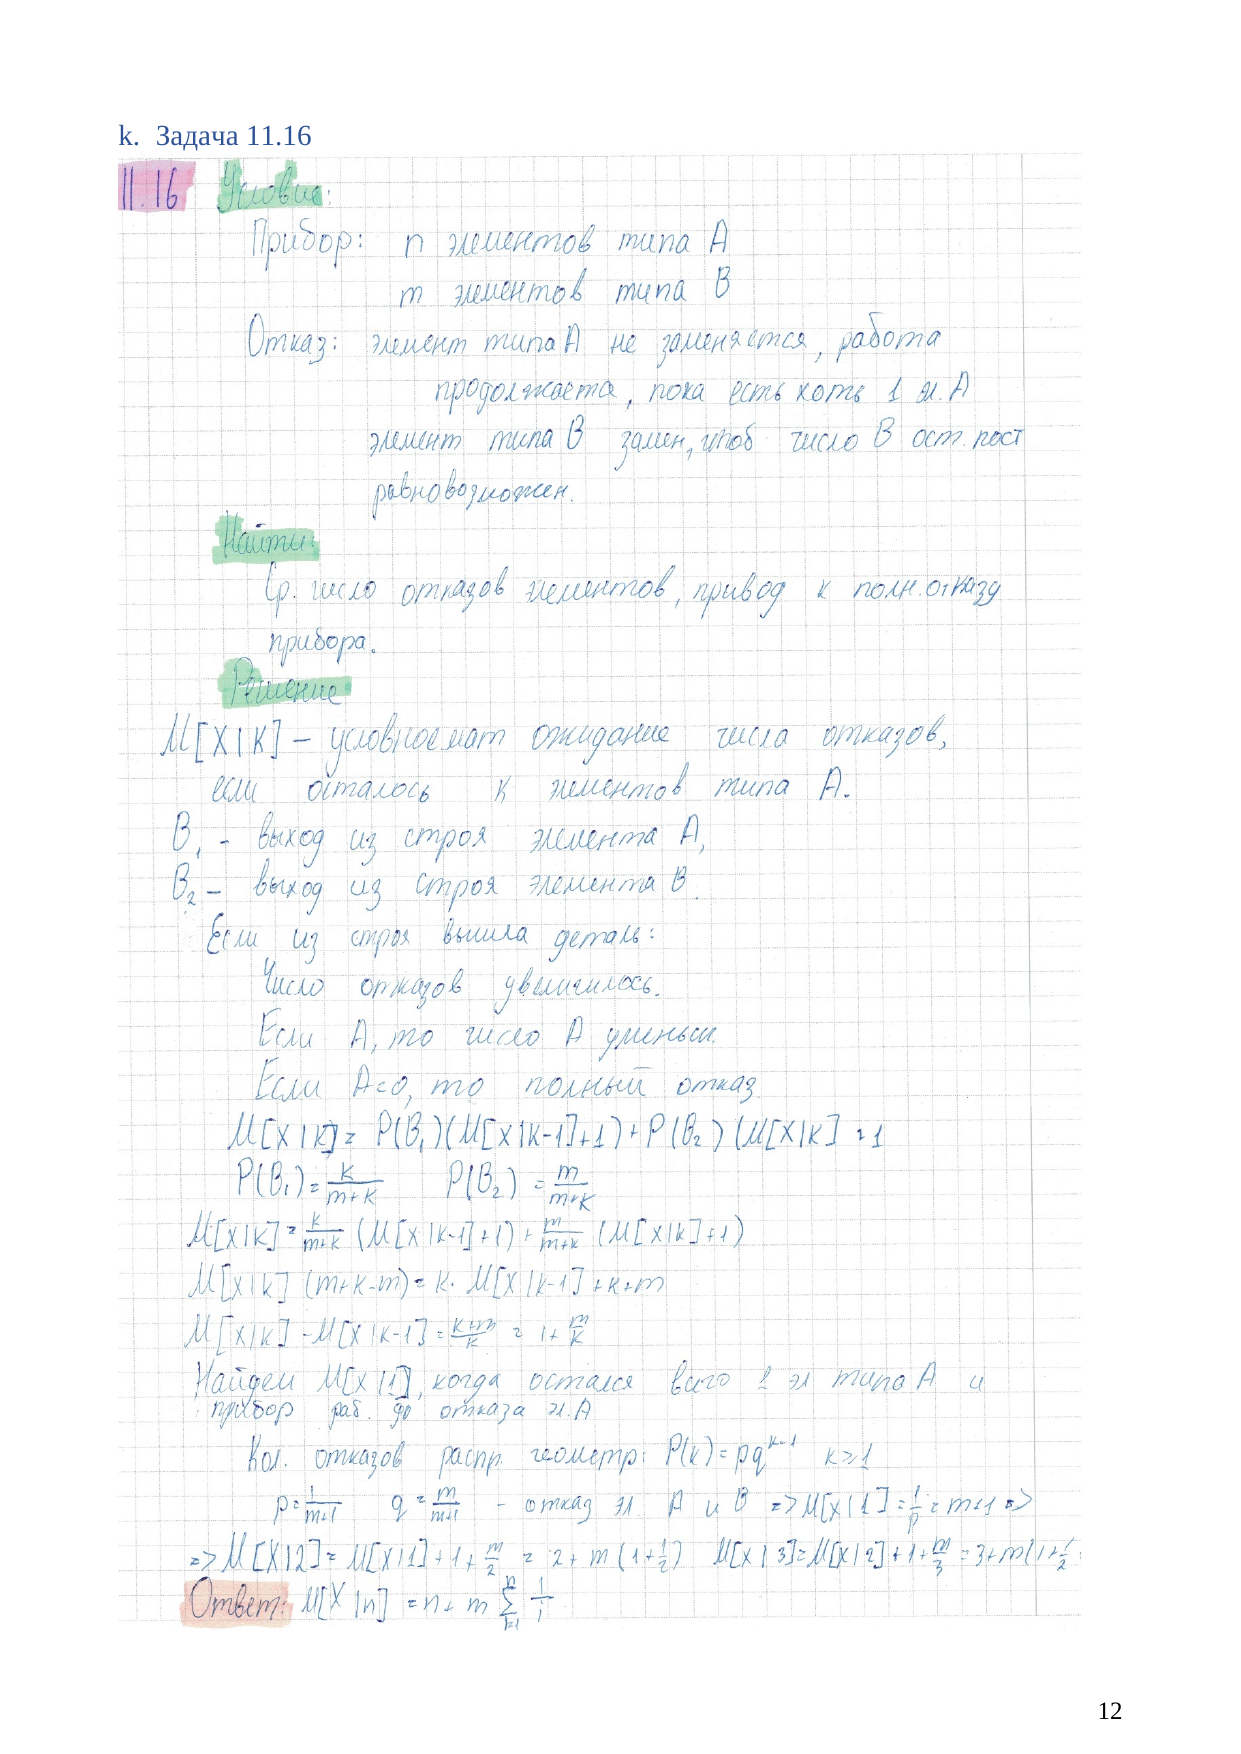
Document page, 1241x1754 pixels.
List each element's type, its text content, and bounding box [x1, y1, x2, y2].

picture [118, 151, 1095, 1631]
subtitle Задача 11.16 [118, 118, 1122, 152]
